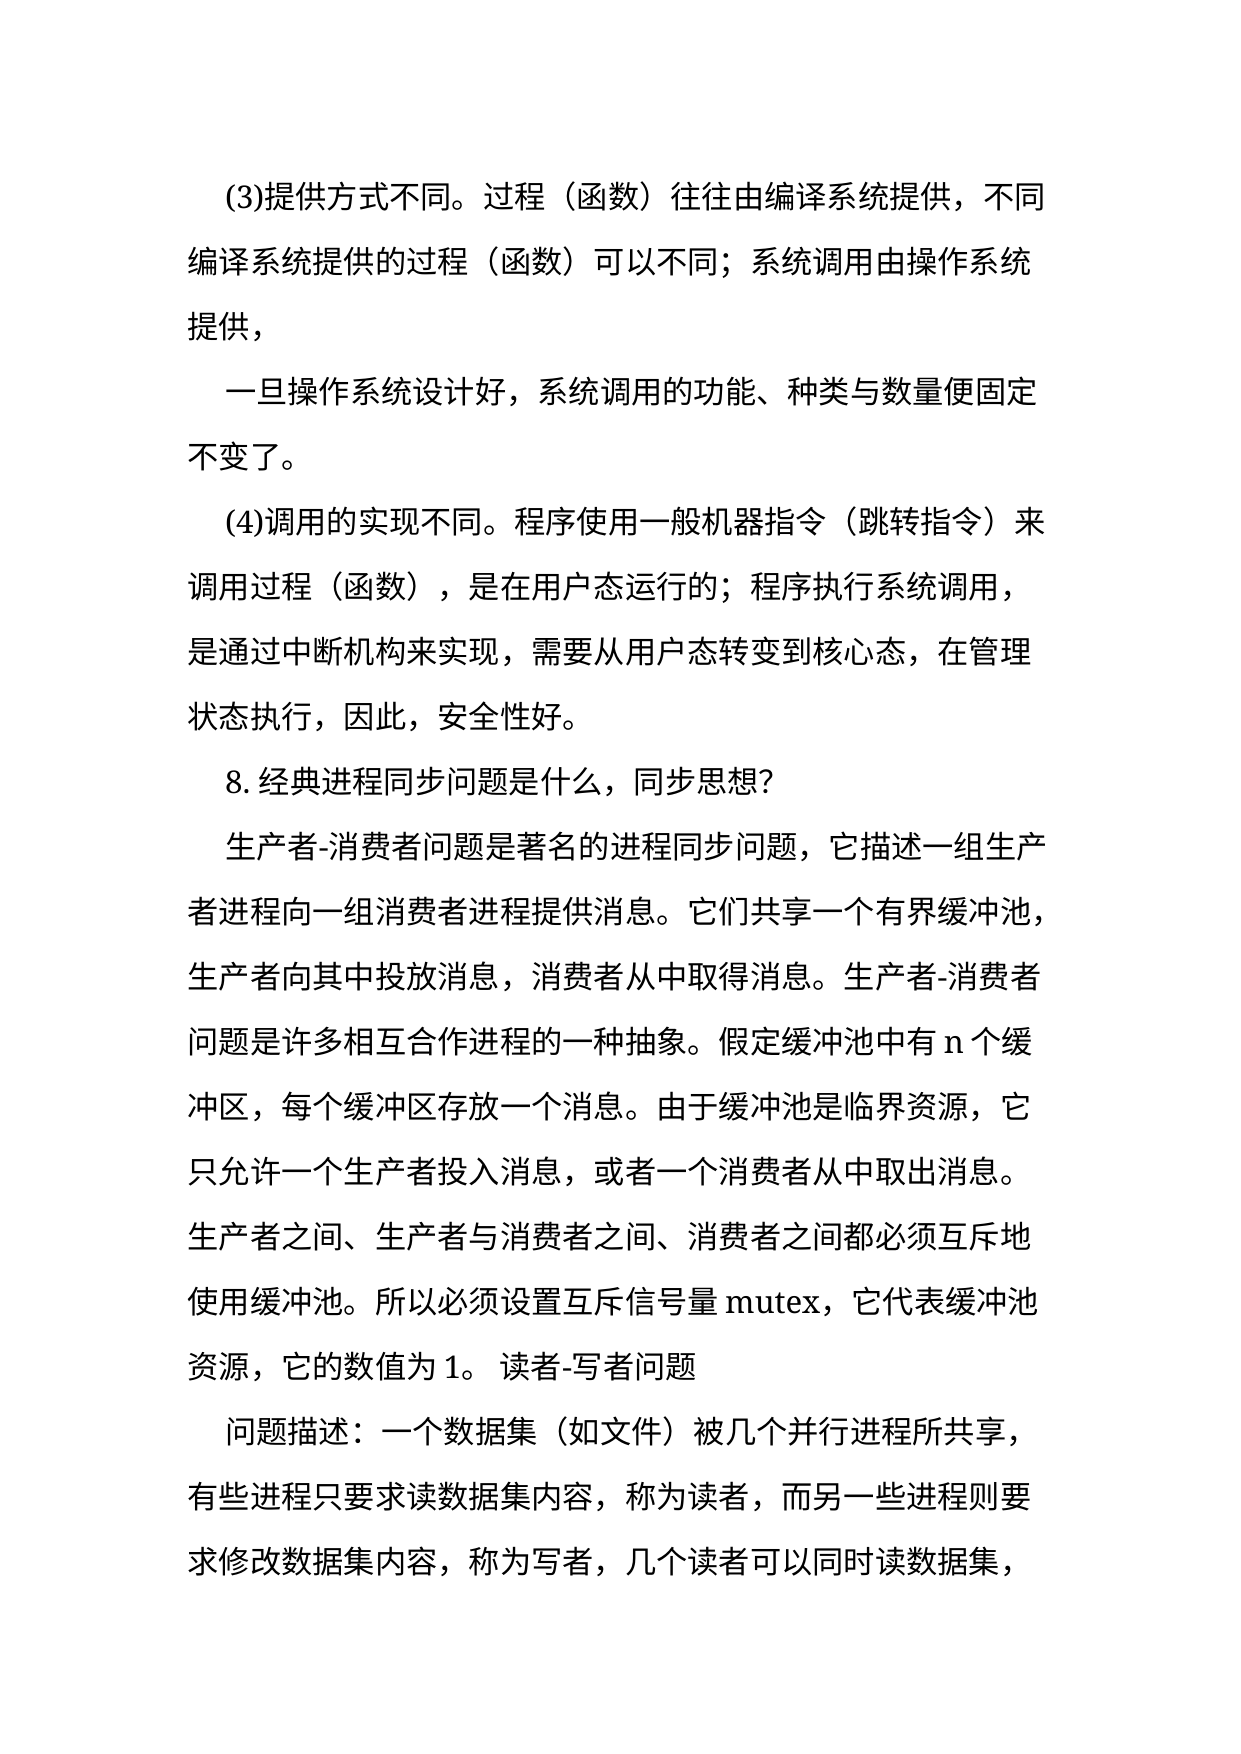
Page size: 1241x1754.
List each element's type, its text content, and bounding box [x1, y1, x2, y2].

text 一旦操作系统设计好，系统调用的功能、种类与数量便固定不变了。 [187, 357, 1053, 487]
text (3)提供方式不同。过程（函数）往往由编译系统提供，不同编译系统提供的过程（函数）可以不同；系统调用由操作系统提供， [187, 162, 1053, 357]
text (4)调用的实现不同。程序使用一般机器指令（跳转指令）来调用过程（函数），是在用户态运行的；程序执行系统调用，是通过中断机构来实现，需要从用户态转变到核心态，在管理状态执行，因此，安全性好。 [187, 487, 1053, 747]
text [187, 1397, 1053, 1592]
text 8. 经典进程同步问题是什么，同步思想？ [187, 747, 1053, 812]
text 生产者-消费者问题是著名的进程同步问题，它描述一组生产者进程向一组消费者进程提供消息。它们共享一个有界缓冲池，生产者向其中投放消息，消费者从中取得消息。生产者-消费者问题是许多相互合作进程的一种抽象。假定缓冲池中有n个缓冲区，每个缓冲区存放一个消息。由于缓冲池是临界资源，它只允许一个生产者投入消息，或者一个消费者从中取出消息。生产者之间、生产者与消费者之间、消费者之间都必须互斥地使用缓冲池。所以必须设置互斥信号量mutex，它代表缓冲池资源，它的数值为1。 读者-写者问题 [187, 812, 1053, 1397]
